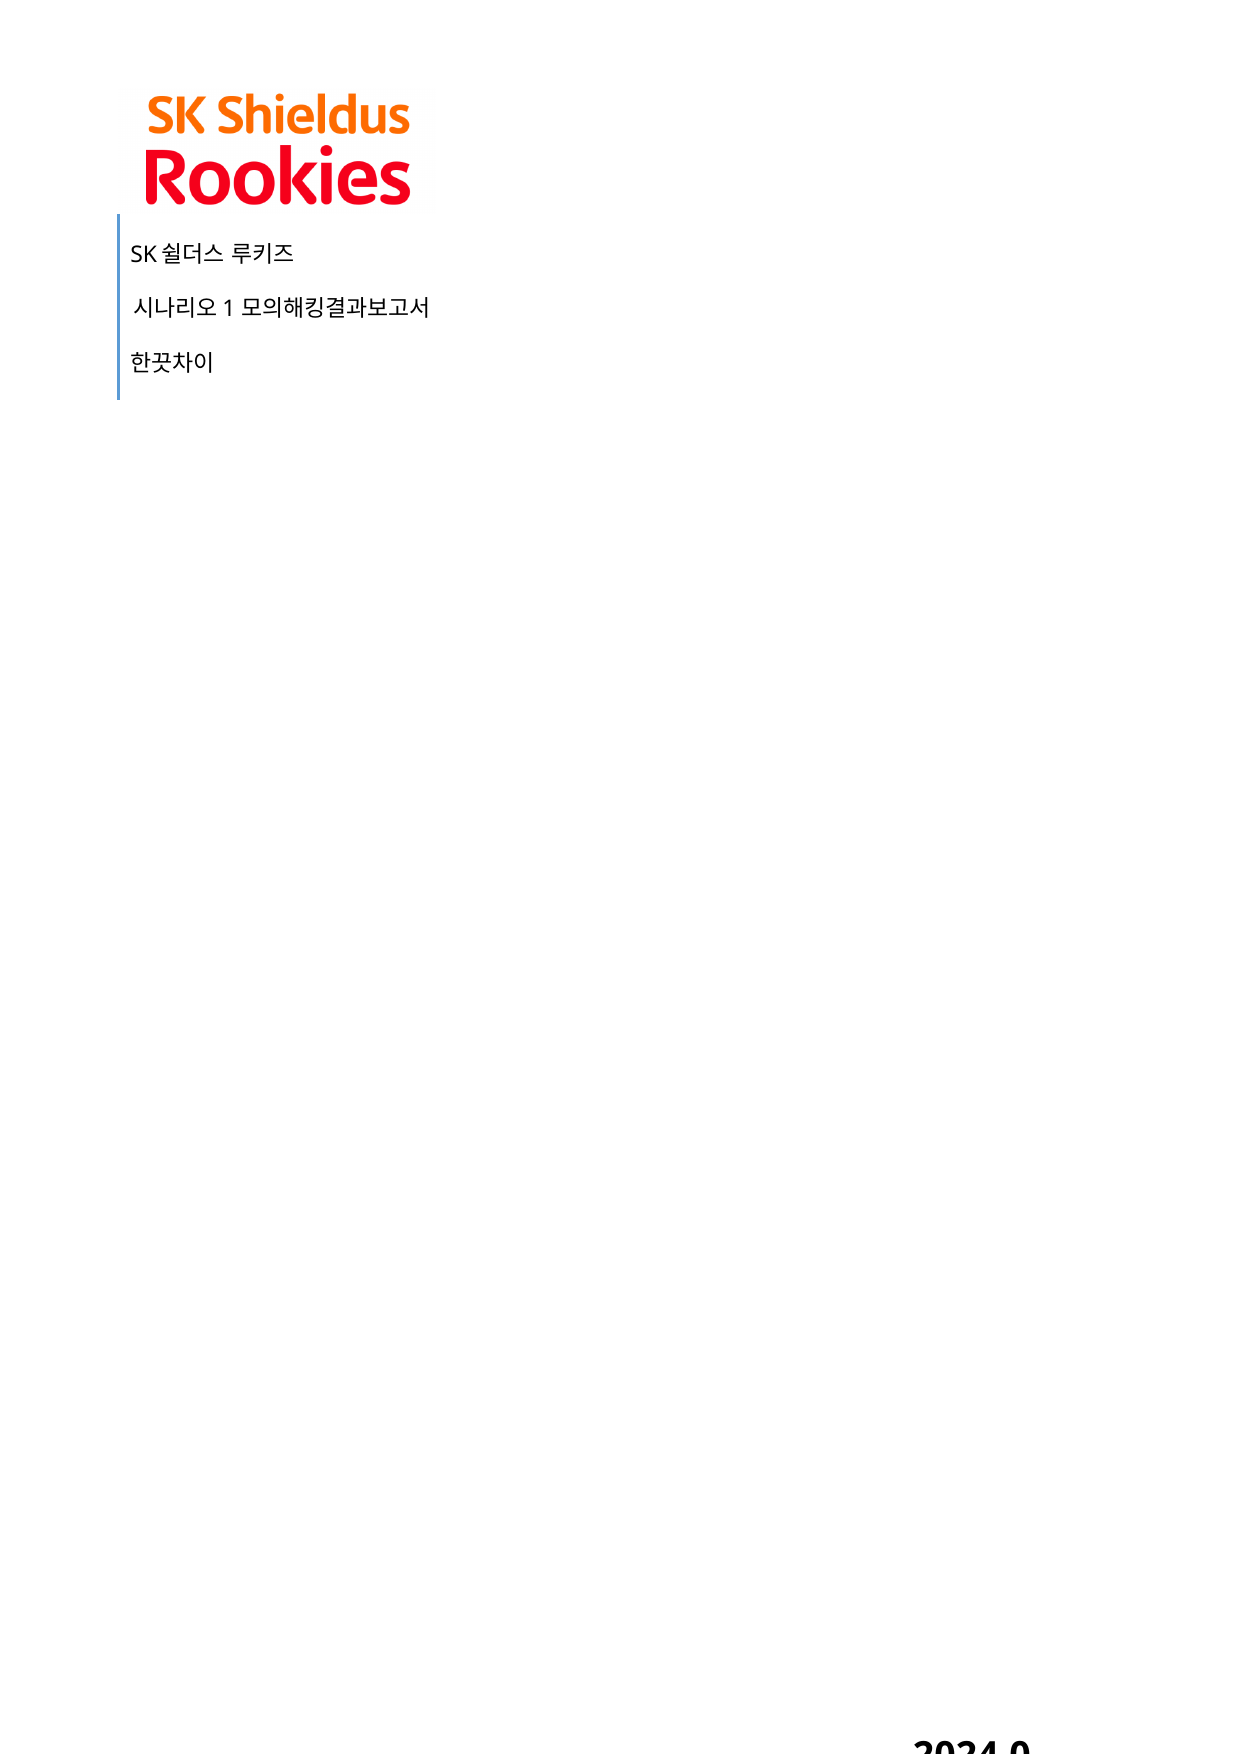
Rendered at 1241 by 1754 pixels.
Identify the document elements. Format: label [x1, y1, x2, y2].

picture [118, 88, 437, 214]
table_cell [120, 292, 1122, 322]
